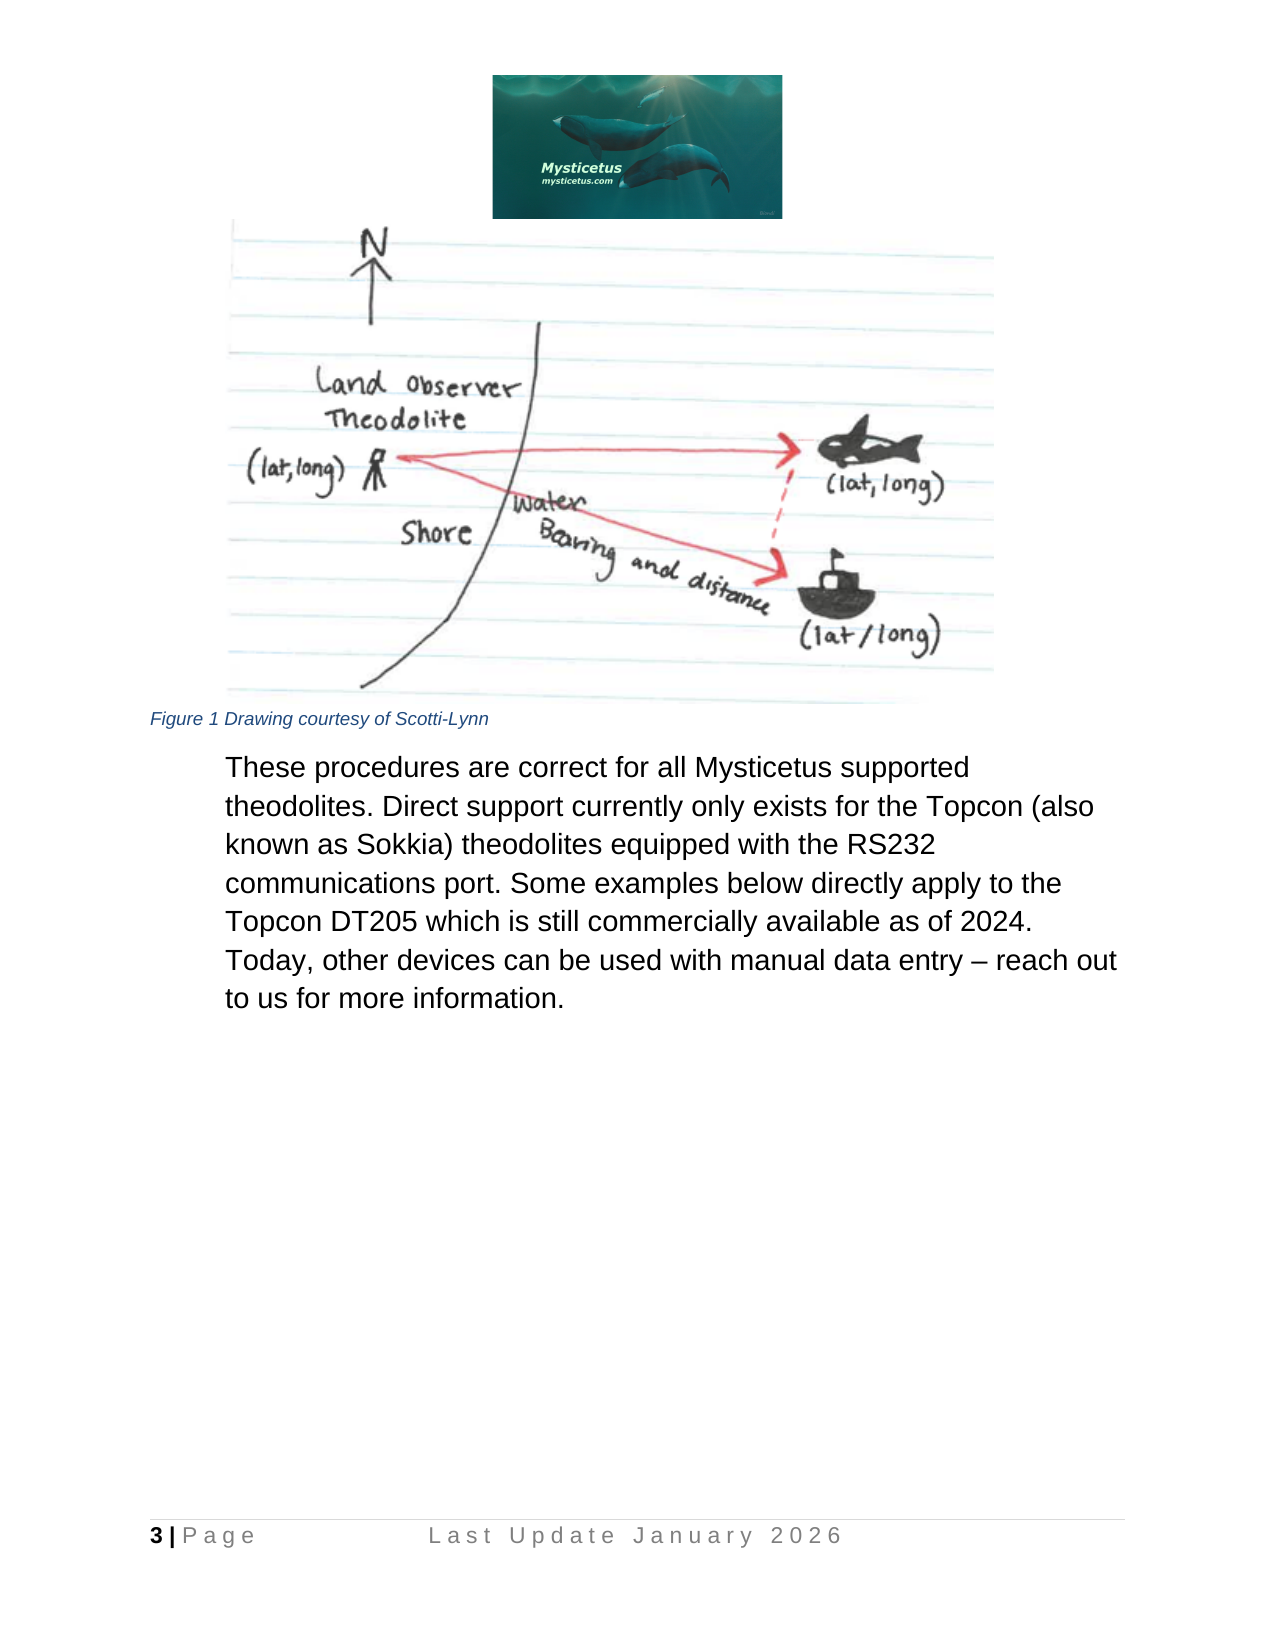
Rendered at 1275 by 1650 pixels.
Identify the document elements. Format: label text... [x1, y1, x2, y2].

picture [225, 75, 994, 704]
text These procedures are correct for all Mysticetus supported theodolites. Direct support currently only exists for the Topcon (also known as Sokkia) theodolites equipped with the RS232 communications port. Some examples below directly apply to the Topcon DT205 which is still commercially available as of 2024. Today, other devices can be used with manual data entry – reach out to us for more information. [225, 750, 1125, 1015]
